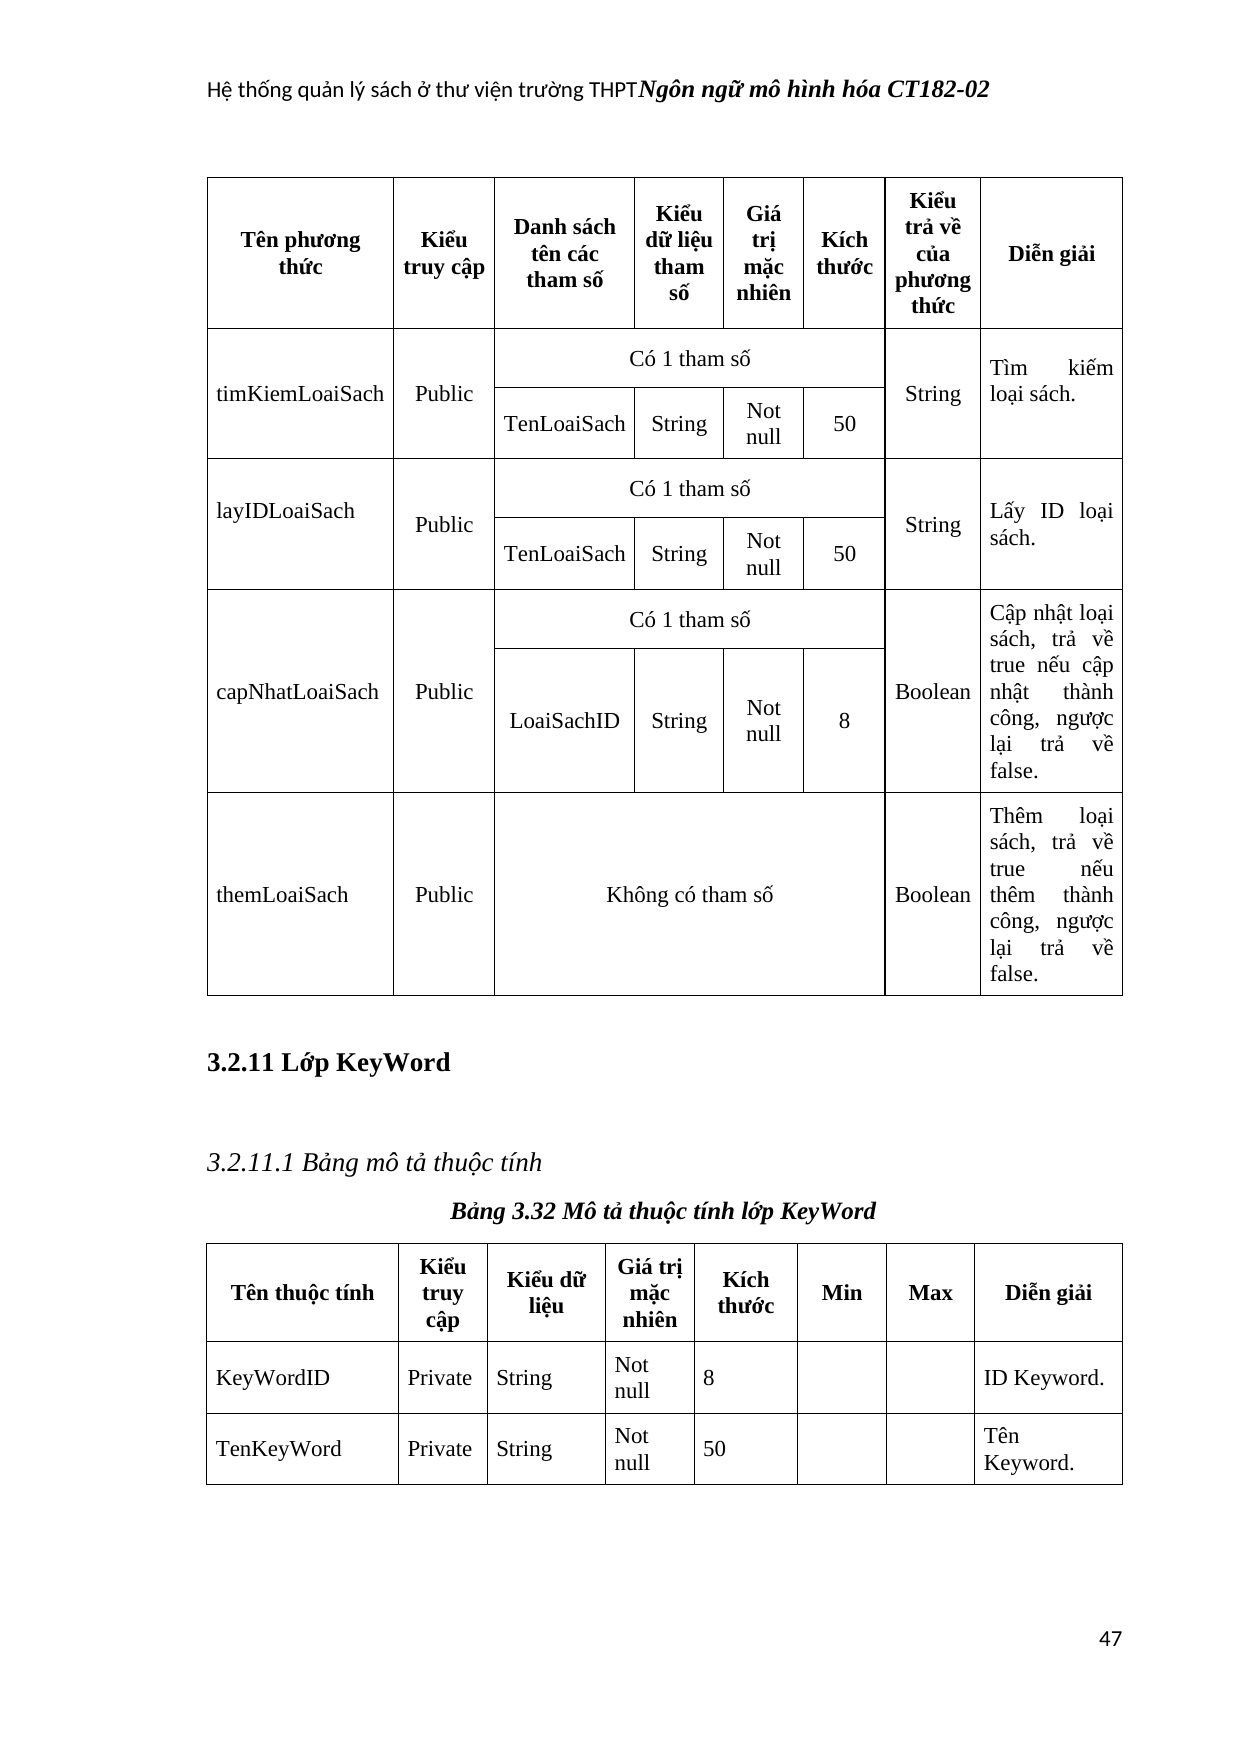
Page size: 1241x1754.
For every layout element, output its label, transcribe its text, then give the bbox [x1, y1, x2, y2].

table_cell Not null [606, 1414, 694, 1484]
table_cell Boolean [886, 590, 980, 792]
table_cell KeyWordID [207, 1342, 398, 1412]
table_cell Tìm kiếm loại sách. [981, 329, 1122, 458]
table_cell Public [394, 329, 494, 458]
table_cell String [488, 1414, 605, 1484]
table_header Diễn giải [981, 178, 1122, 328]
table_header Tên thuộc tính [207, 1244, 398, 1341]
table_header Kiểu dữ liệu tham số [635, 178, 723, 328]
table_cell [887, 1414, 974, 1484]
table_cell [887, 1342, 974, 1412]
table_cell Cập nhật loại sách, trả về true nếu cập nhật thành công, ngược lại trả về false. [981, 590, 1122, 792]
table_cell Not null [724, 388, 803, 458]
table_cell timKiemLoaiSach [208, 329, 393, 458]
table_header Kích thước [804, 178, 884, 328]
table_header Min [798, 1244, 886, 1341]
table_cell String [886, 329, 980, 458]
table_cell Public [394, 590, 494, 792]
table_header Max [887, 1244, 974, 1341]
table_cell Tên Keyword. [975, 1414, 1122, 1484]
table_cell Có 1 tham số [495, 329, 884, 387]
table_cell String [488, 1342, 605, 1412]
table_cell String [886, 459, 980, 589]
table_header Giá trị mặc nhiên [724, 178, 803, 328]
table_cell Private [399, 1414, 487, 1484]
table_cell Không có tham số [495, 793, 884, 995]
table_cell TenLoaiSach [495, 388, 634, 458]
table_cell String [635, 649, 723, 792]
table_cell 50 [804, 388, 884, 458]
table_cell Public [394, 793, 494, 995]
table_header Danh sách tên các tham số [495, 178, 634, 328]
table_cell 8 [804, 649, 884, 792]
table_cell Not null [724, 649, 803, 792]
table_cell ID Keyword. [975, 1342, 1122, 1412]
table_cell Lấy ID loại sách. [981, 459, 1122, 589]
table_header Tên phương thức [208, 178, 393, 328]
table_cell String [635, 388, 723, 458]
table_cell 8 [695, 1342, 797, 1412]
subtitle Bảng mô tả thuộc tính [207, 1146, 1122, 1178]
table_cell Not null [606, 1342, 694, 1412]
table_cell Private [399, 1342, 487, 1412]
table_header Kiểu trả về của phương thức [886, 178, 980, 328]
table_cell themLoaiSach [208, 793, 393, 995]
table_cell Có 1 tham số [495, 459, 884, 517]
table_cell LoaiSachID [495, 649, 634, 792]
table_cell capNhatLoaiSach [208, 590, 393, 792]
table_cell [798, 1414, 886, 1484]
table_header Kích thước [695, 1244, 797, 1341]
table_cell 50 [695, 1414, 797, 1484]
table_cell 50 [804, 518, 884, 589]
table_cell Not null [724, 518, 803, 589]
table_cell TenKeyWord [207, 1414, 398, 1484]
subtitle Lớp KeyWord [207, 1046, 1122, 1078]
table_header Kiểu dữ liệu [488, 1244, 605, 1341]
table_cell Thêm loại sách, trả về true nếu thêm thành công, ngược lại trả về false. [981, 793, 1122, 995]
table_cell Boolean [886, 793, 980, 995]
table_header Giá trị mặc nhiên [606, 1244, 694, 1341]
table_cell [798, 1342, 886, 1412]
table_header Kiểu truy cập [399, 1244, 487, 1341]
table_cell layIDLoaiSach [208, 459, 393, 589]
table_cell Public [394, 459, 494, 589]
table_cell TenLoaiSach [495, 518, 634, 589]
table_header Kiểu truy cập [394, 178, 494, 328]
table_header Diễn giải [975, 1244, 1122, 1341]
table_cell Có 1 tham số [495, 590, 884, 648]
table_cell String [635, 518, 723, 589]
